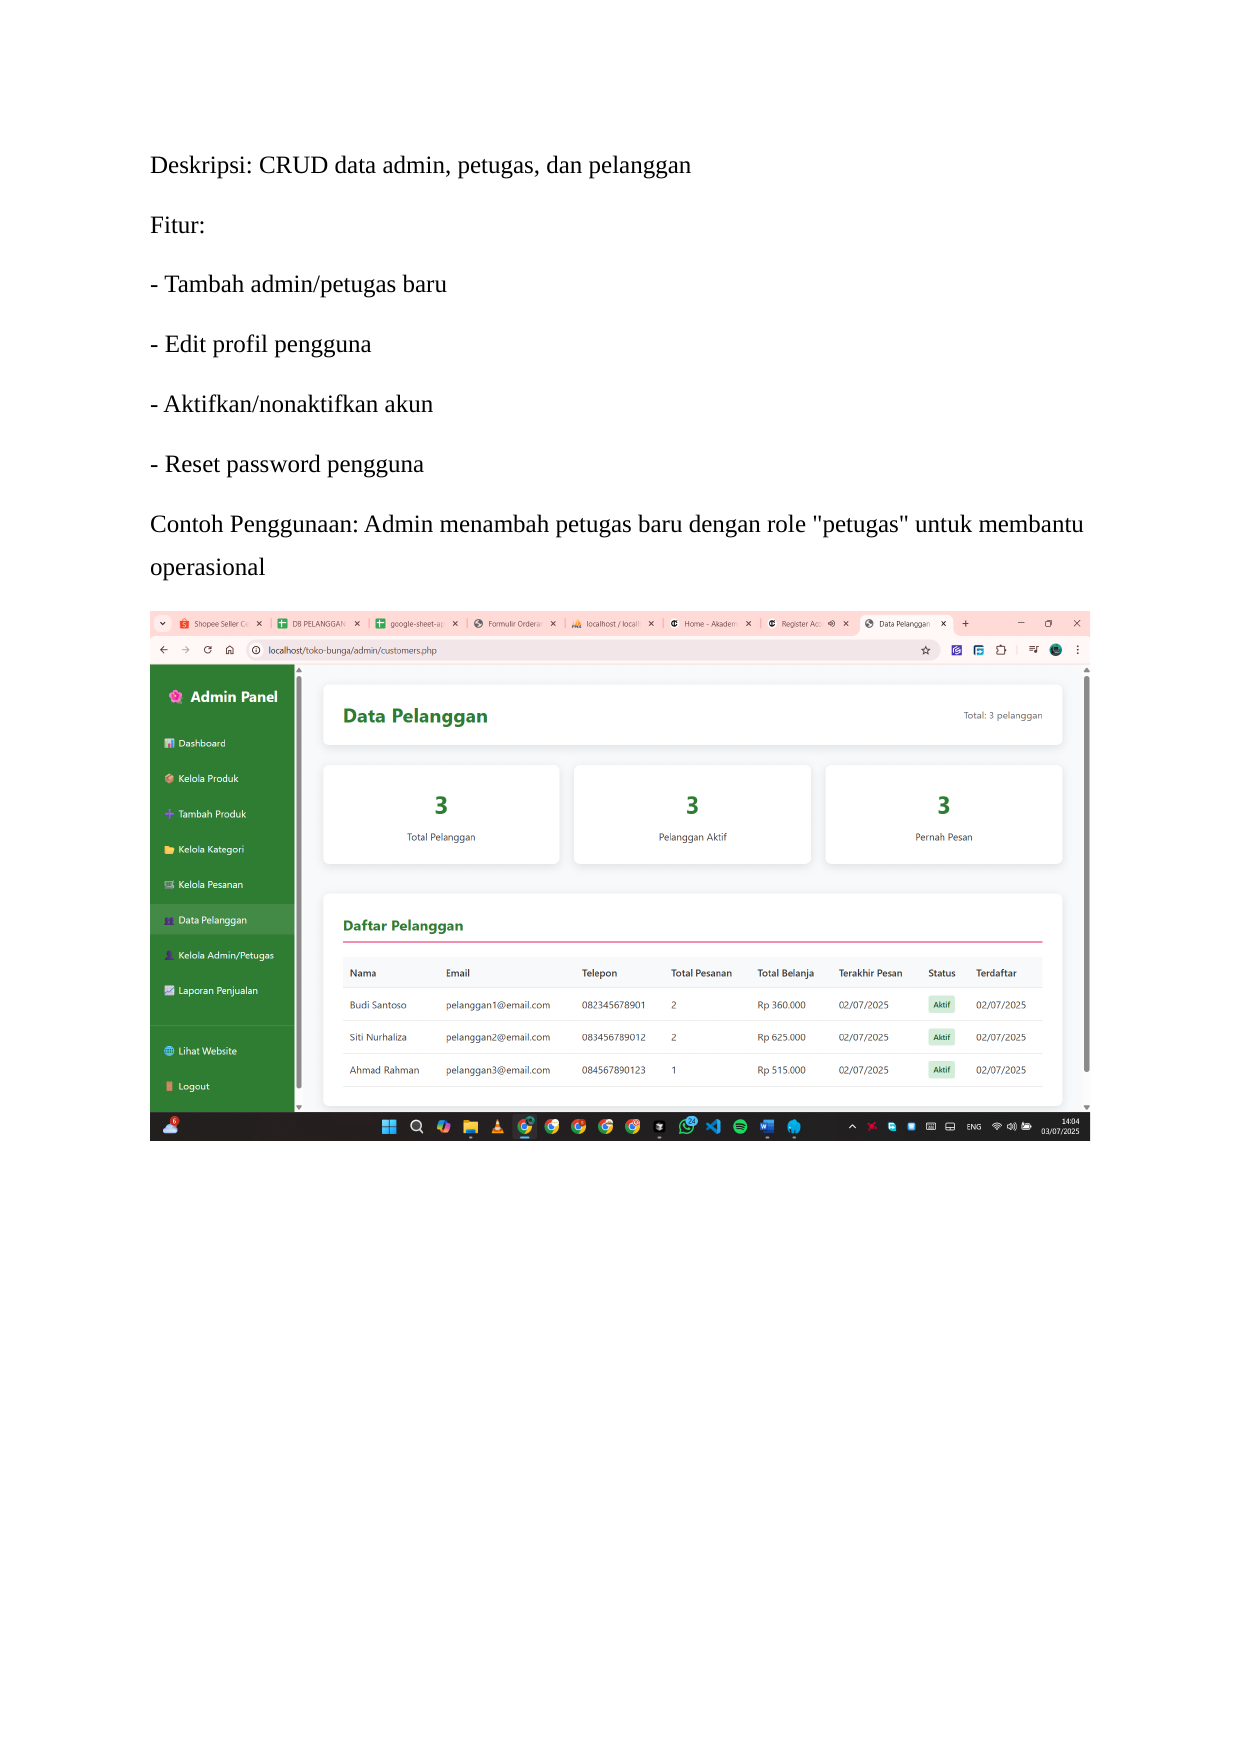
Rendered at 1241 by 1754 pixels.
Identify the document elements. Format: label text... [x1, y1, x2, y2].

text - Aktifkan/nonaktifkan akun [150, 389, 1090, 418]
text Fitur: [150, 210, 1090, 238]
text - Reset password pengguna [150, 449, 1090, 478]
text Contoh Penggunaan: Admin menambah petugas baru dengan role "petugas" untuk membantu operasional [150, 509, 1090, 581]
text - Edit profil pengguna [150, 329, 1090, 358]
picture [150, 611, 1091, 1141]
text - Tambah admin/petugas baru [150, 269, 1090, 298]
text Deskripsi: CRUD data admin, petugas, dan pelanggan [150, 150, 1090, 179]
